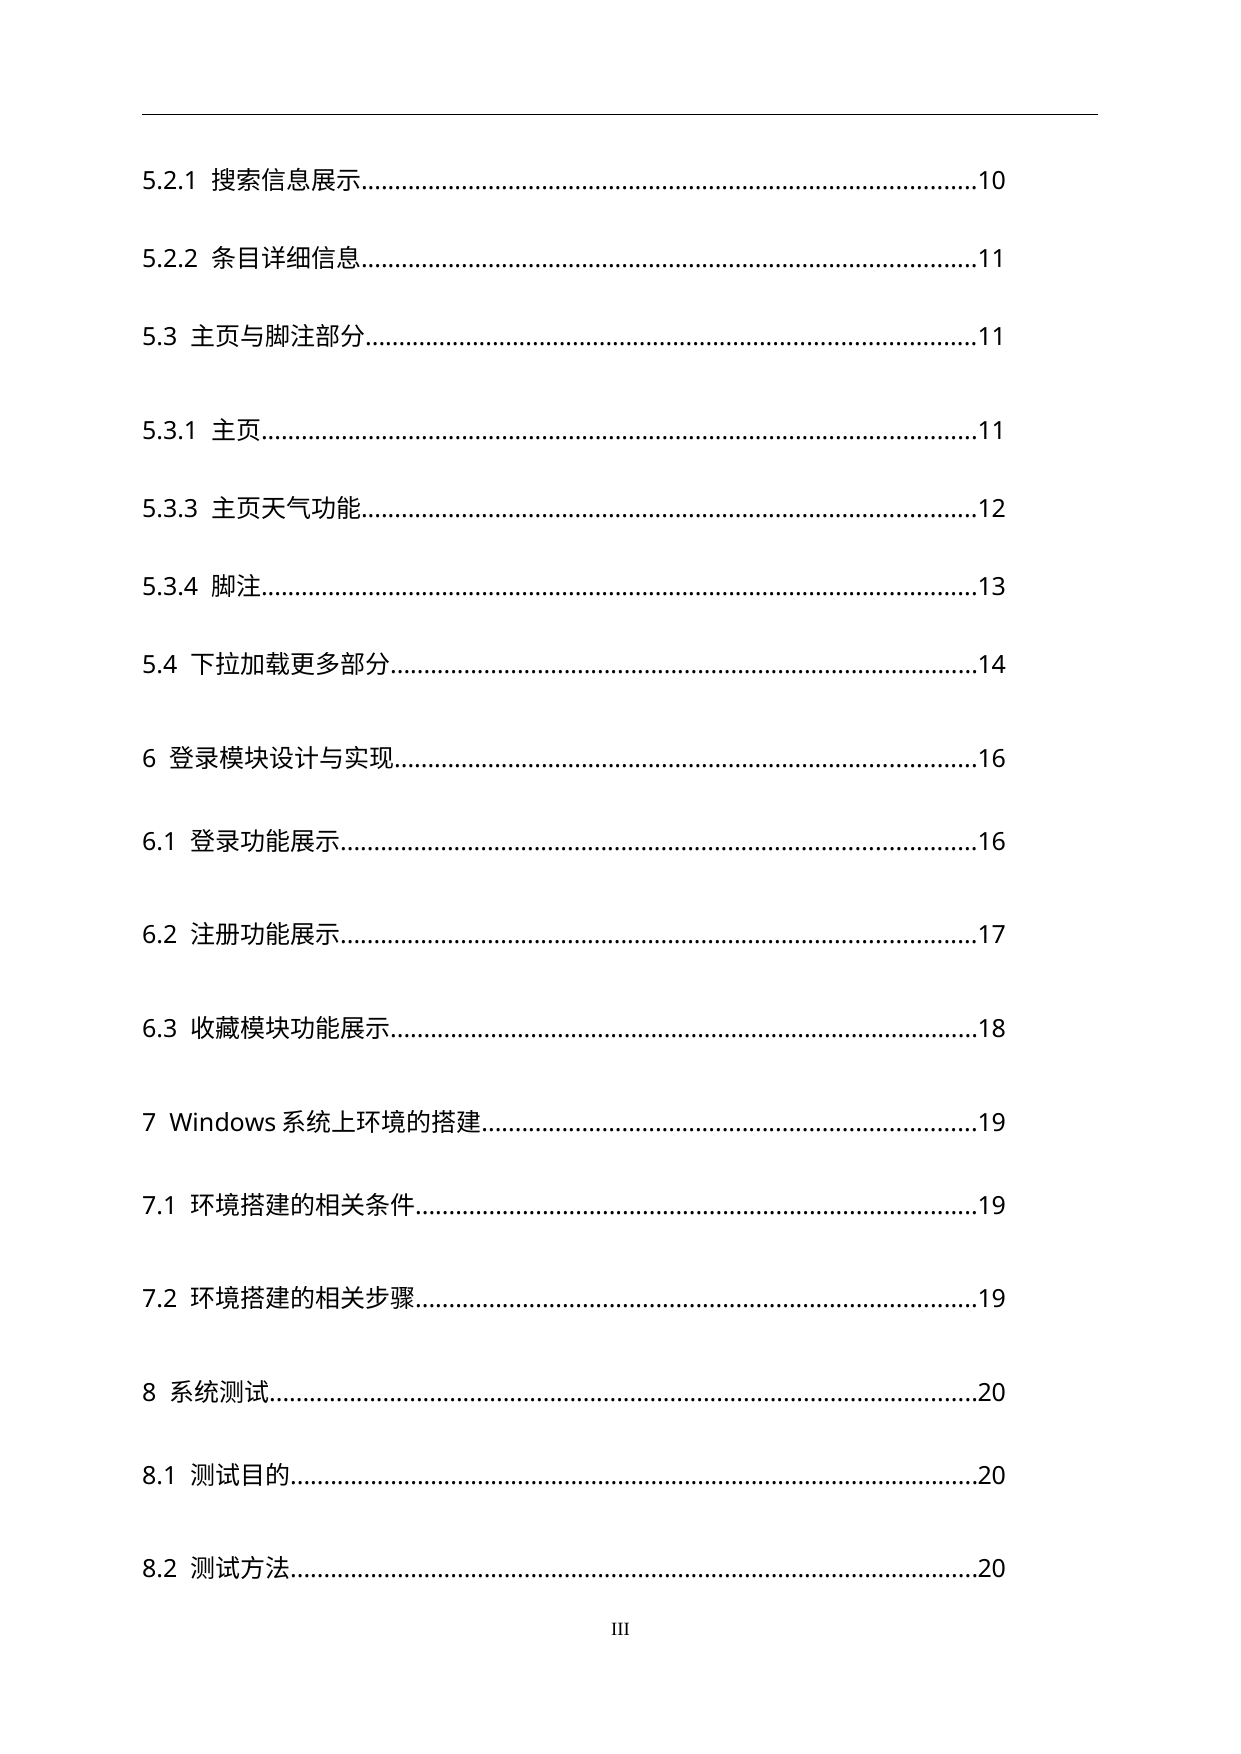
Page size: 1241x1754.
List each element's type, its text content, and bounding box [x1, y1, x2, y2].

text 6 登录模块设计与实现 16 [142, 724, 1098, 789]
text 8 系统测试 20 [142, 1358, 1098, 1423]
text 5.3.1 主页 11 [142, 396, 1098, 461]
text 5.2.2 条目详细信息 11 [142, 224, 1098, 289]
text 8.2 测试方法 20 [142, 1534, 1098, 1599]
text 7 Windows系统上环境的搭建 19 [142, 1088, 1098, 1153]
text 5.4 下拉加载更多部分 14 [142, 630, 1098, 695]
text 5.3 主页与脚注部分 11 [142, 302, 1098, 367]
text 6.3 收藏模块功能展示 18 [142, 994, 1098, 1059]
text 7.2 环境搭建的相关步骤 19 [142, 1264, 1098, 1329]
text 8.1 测试目的 20 [142, 1441, 1098, 1506]
text 6.1 登录功能展示 16 [142, 807, 1098, 872]
text 7.1 环境搭建的相关条件 19 [142, 1171, 1098, 1236]
text 5.3.3 主页天气功能 12 [142, 474, 1098, 539]
text 6.2 注册功能展示 17 [142, 901, 1098, 966]
text 5.3.4 脚注 13 [142, 552, 1098, 617]
text 5.2.1 搜索信息展示 10 [142, 146, 1098, 211]
